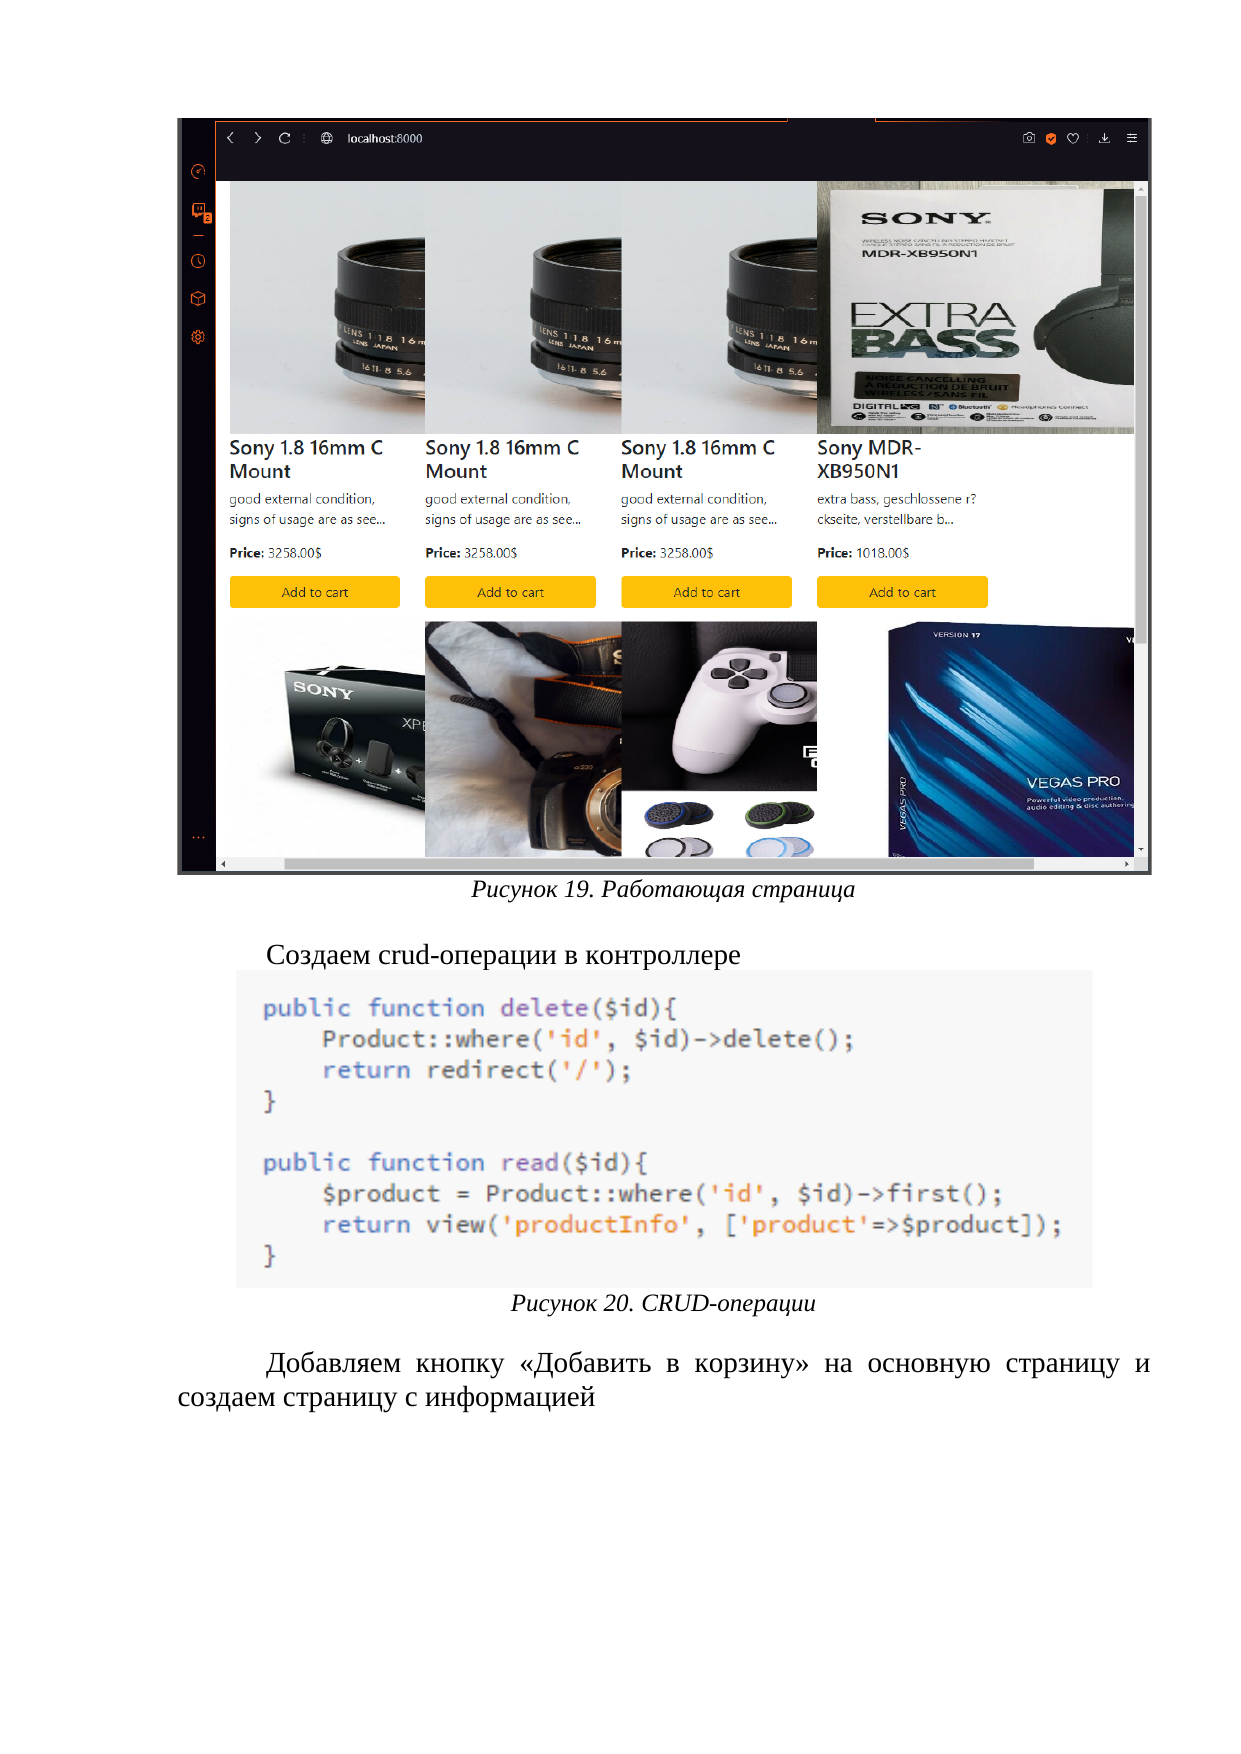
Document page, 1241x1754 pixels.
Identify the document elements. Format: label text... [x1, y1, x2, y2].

text Рисунок 19. Работающая страница [177, 875, 1152, 903]
text Рисунок 20. CRUD-операции [177, 1288, 1152, 1316]
text Создаем crud-операции в контроллере [177, 937, 1152, 970]
picture [177, 118, 1152, 875]
text Добавляем кнопку «Добавить в корзину» на основную страницу и создаем страницу с информацией [177, 1345, 1152, 1412]
picture [236, 970, 1093, 1288]
